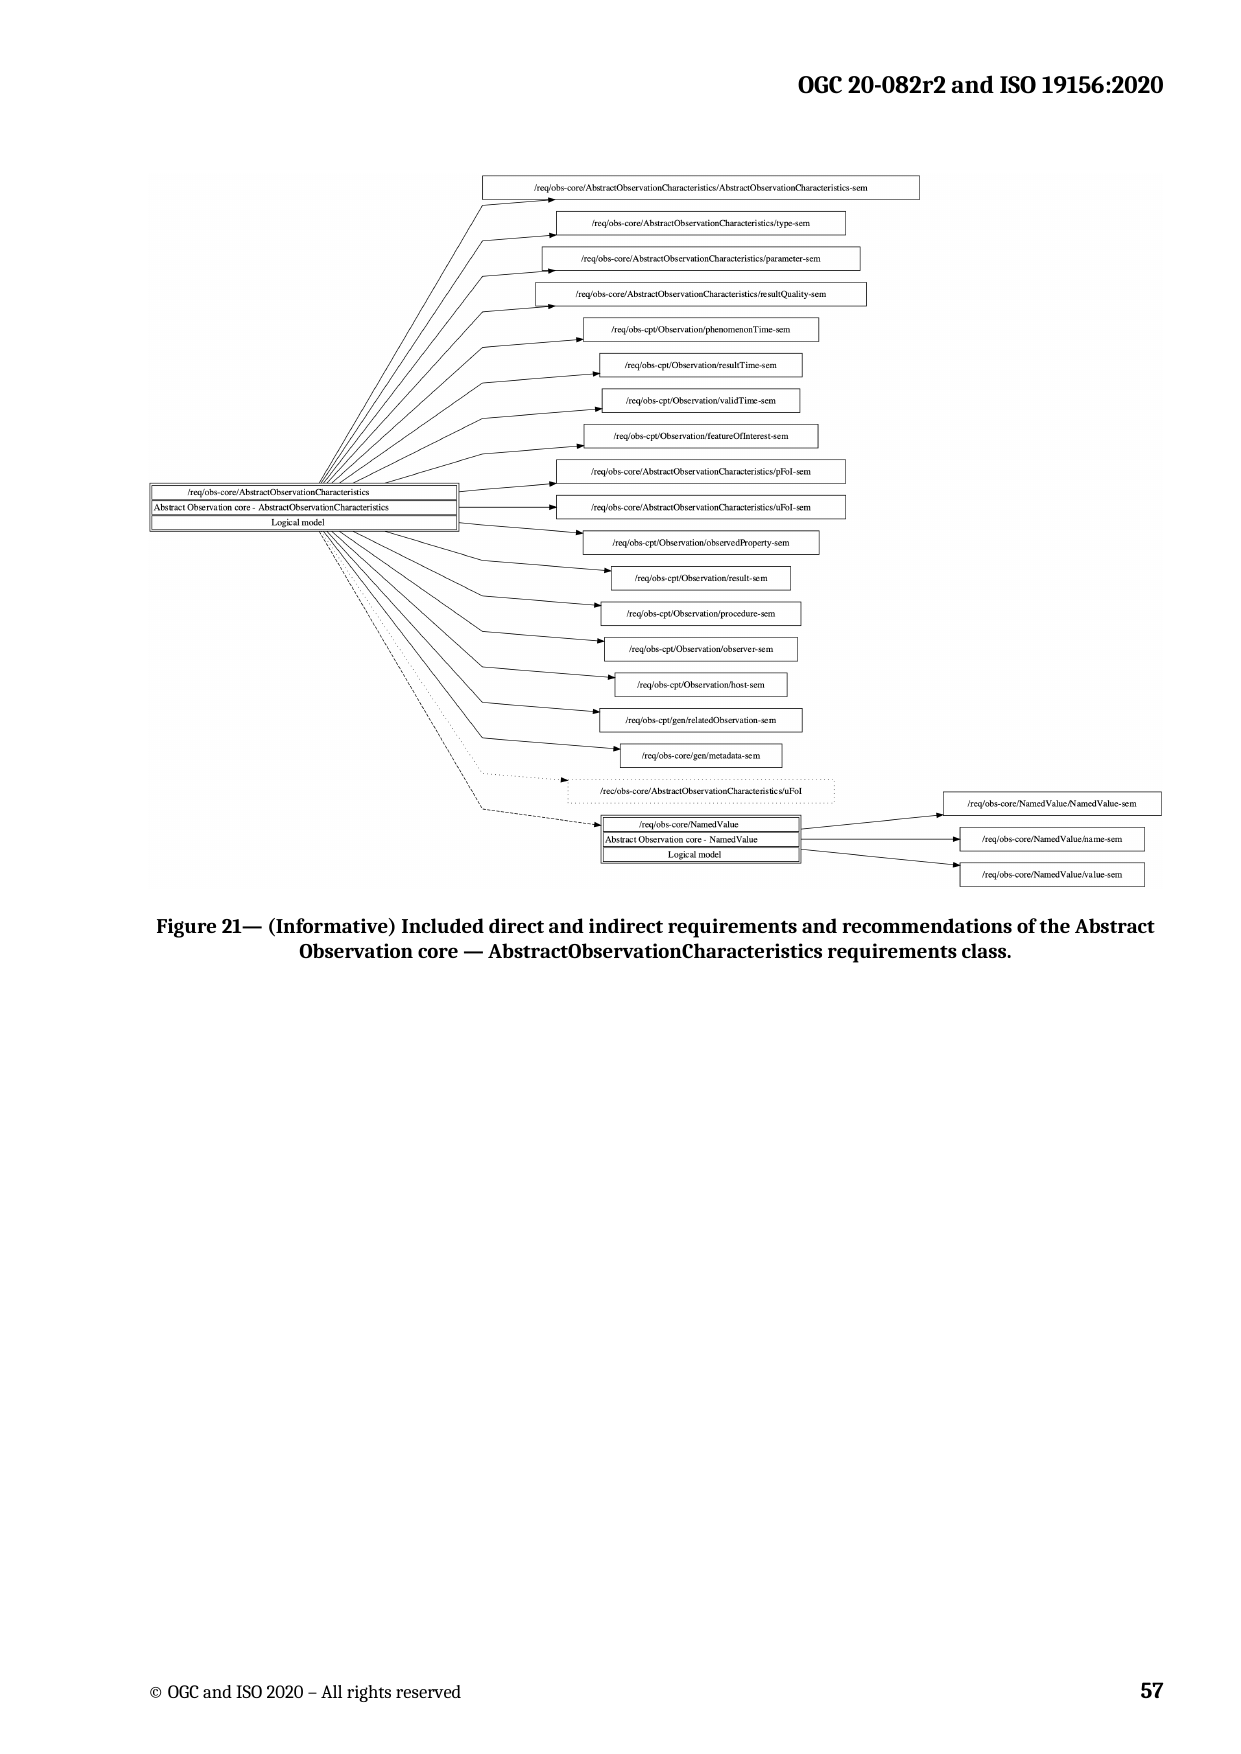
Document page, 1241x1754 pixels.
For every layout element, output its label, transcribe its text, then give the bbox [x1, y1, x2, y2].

picture [147, 173, 1164, 889]
text Figure 21— (Informative) Included direct and indirect requirements and recommendations of the Abstract Observation core — AbstractObservationCharacteristics requirements class. [148, 914, 1163, 964]
